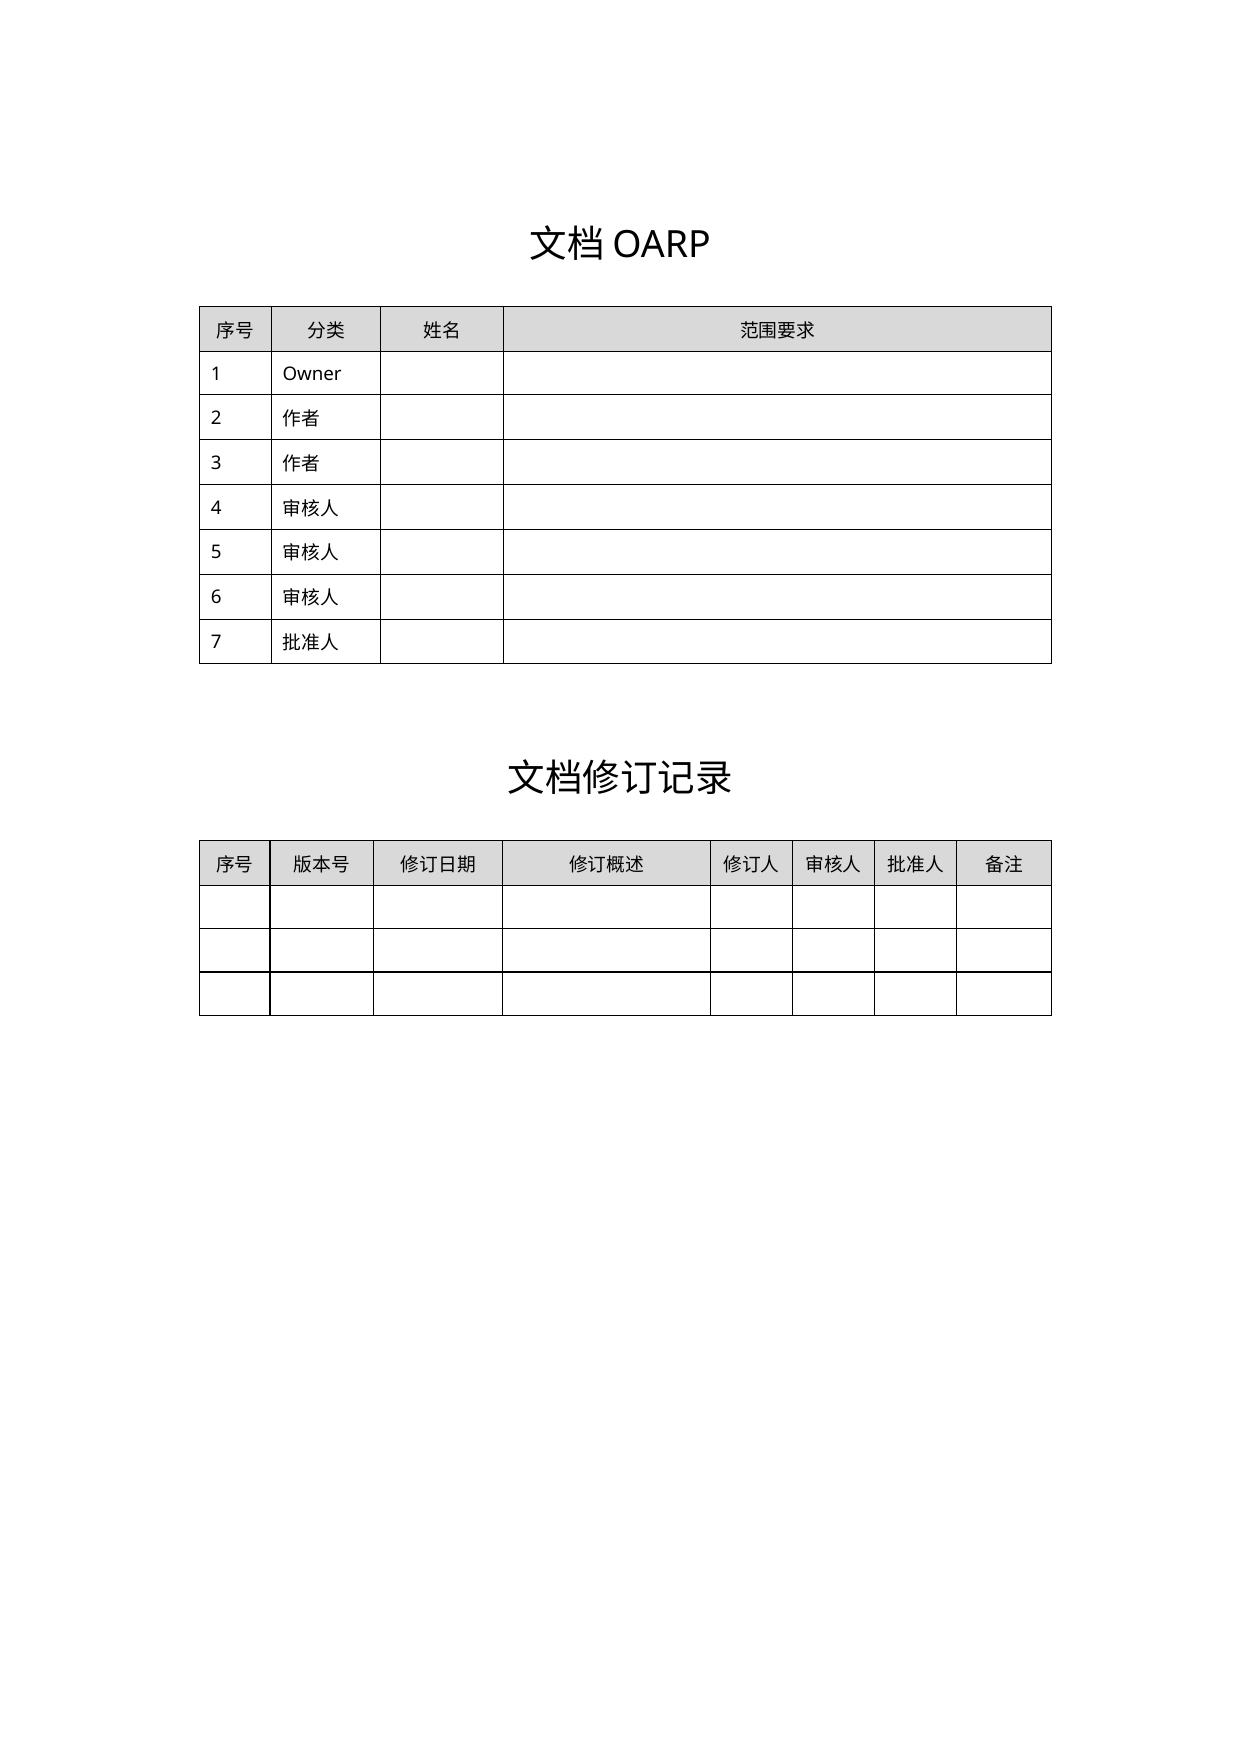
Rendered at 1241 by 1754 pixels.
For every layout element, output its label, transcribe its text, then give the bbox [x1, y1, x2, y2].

table_header 序号 [200, 307, 271, 351]
table_cell [875, 973, 956, 1015]
table_cell [200, 973, 269, 1015]
table_cell [504, 440, 1051, 484]
table_cell [200, 929, 269, 971]
table_cell [381, 352, 503, 394]
table_cell [504, 575, 1051, 618]
table_cell [381, 485, 503, 529]
table_cell [504, 530, 1051, 573]
table_cell [504, 620, 1051, 663]
table_cell [381, 575, 503, 618]
table_cell 作者 [272, 395, 380, 439]
table_cell [374, 973, 502, 1015]
table_cell [271, 886, 373, 928]
table_cell 作者 [272, 440, 380, 484]
table_cell [200, 886, 269, 928]
table_header 审核人 [793, 841, 874, 885]
table_cell [374, 886, 502, 928]
table_cell [793, 886, 874, 928]
table_cell 3 [200, 440, 271, 484]
table_cell 审核人 [272, 530, 380, 573]
table_cell 7 [200, 620, 271, 663]
table_header 版本号 [271, 841, 373, 885]
text 文档修订记录 [187, 748, 1053, 803]
table_header 序号 [200, 841, 269, 885]
table_cell [374, 929, 502, 971]
table_cell [957, 929, 1051, 971]
table_cell Owner [272, 352, 380, 394]
table_header 修订日期 [374, 841, 502, 885]
table_cell [503, 886, 710, 928]
table_header 批准人 [875, 841, 956, 885]
text 文档OARP [187, 214, 1053, 268]
table_header 修订人 [711, 841, 792, 885]
table_cell [381, 395, 503, 439]
table_cell 4 [200, 485, 271, 529]
table_cell 5 [200, 530, 271, 573]
table_header 姓名 [381, 307, 503, 351]
table_cell 审核人 [272, 485, 380, 529]
table_cell [271, 929, 373, 971]
table_cell [957, 886, 1051, 928]
table_cell [503, 973, 710, 1015]
table_cell 6 [200, 575, 271, 618]
table_header 修订概述 [503, 841, 710, 885]
table_cell [711, 929, 792, 971]
table_cell [711, 973, 792, 1015]
table_cell [957, 973, 1051, 1015]
table_cell [381, 620, 503, 663]
table_cell [793, 929, 874, 971]
table_cell [504, 352, 1051, 394]
table_header 分类 [272, 307, 380, 351]
table_cell [504, 485, 1051, 529]
table_cell 2 [200, 395, 271, 439]
table_cell [381, 530, 503, 573]
table_cell 审核人 [272, 575, 380, 618]
table_cell [875, 929, 956, 971]
table_cell [504, 395, 1051, 439]
table_cell 批准人 [272, 620, 380, 663]
table_header 备注 [957, 841, 1051, 885]
table_header 范围要求 [504, 307, 1051, 351]
table_cell [875, 886, 956, 928]
table_cell [503, 929, 710, 971]
table_cell [381, 440, 503, 484]
table_cell [711, 886, 792, 928]
table_cell [271, 973, 373, 1015]
table_cell [793, 973, 874, 1015]
table_cell 1 [200, 352, 271, 394]
